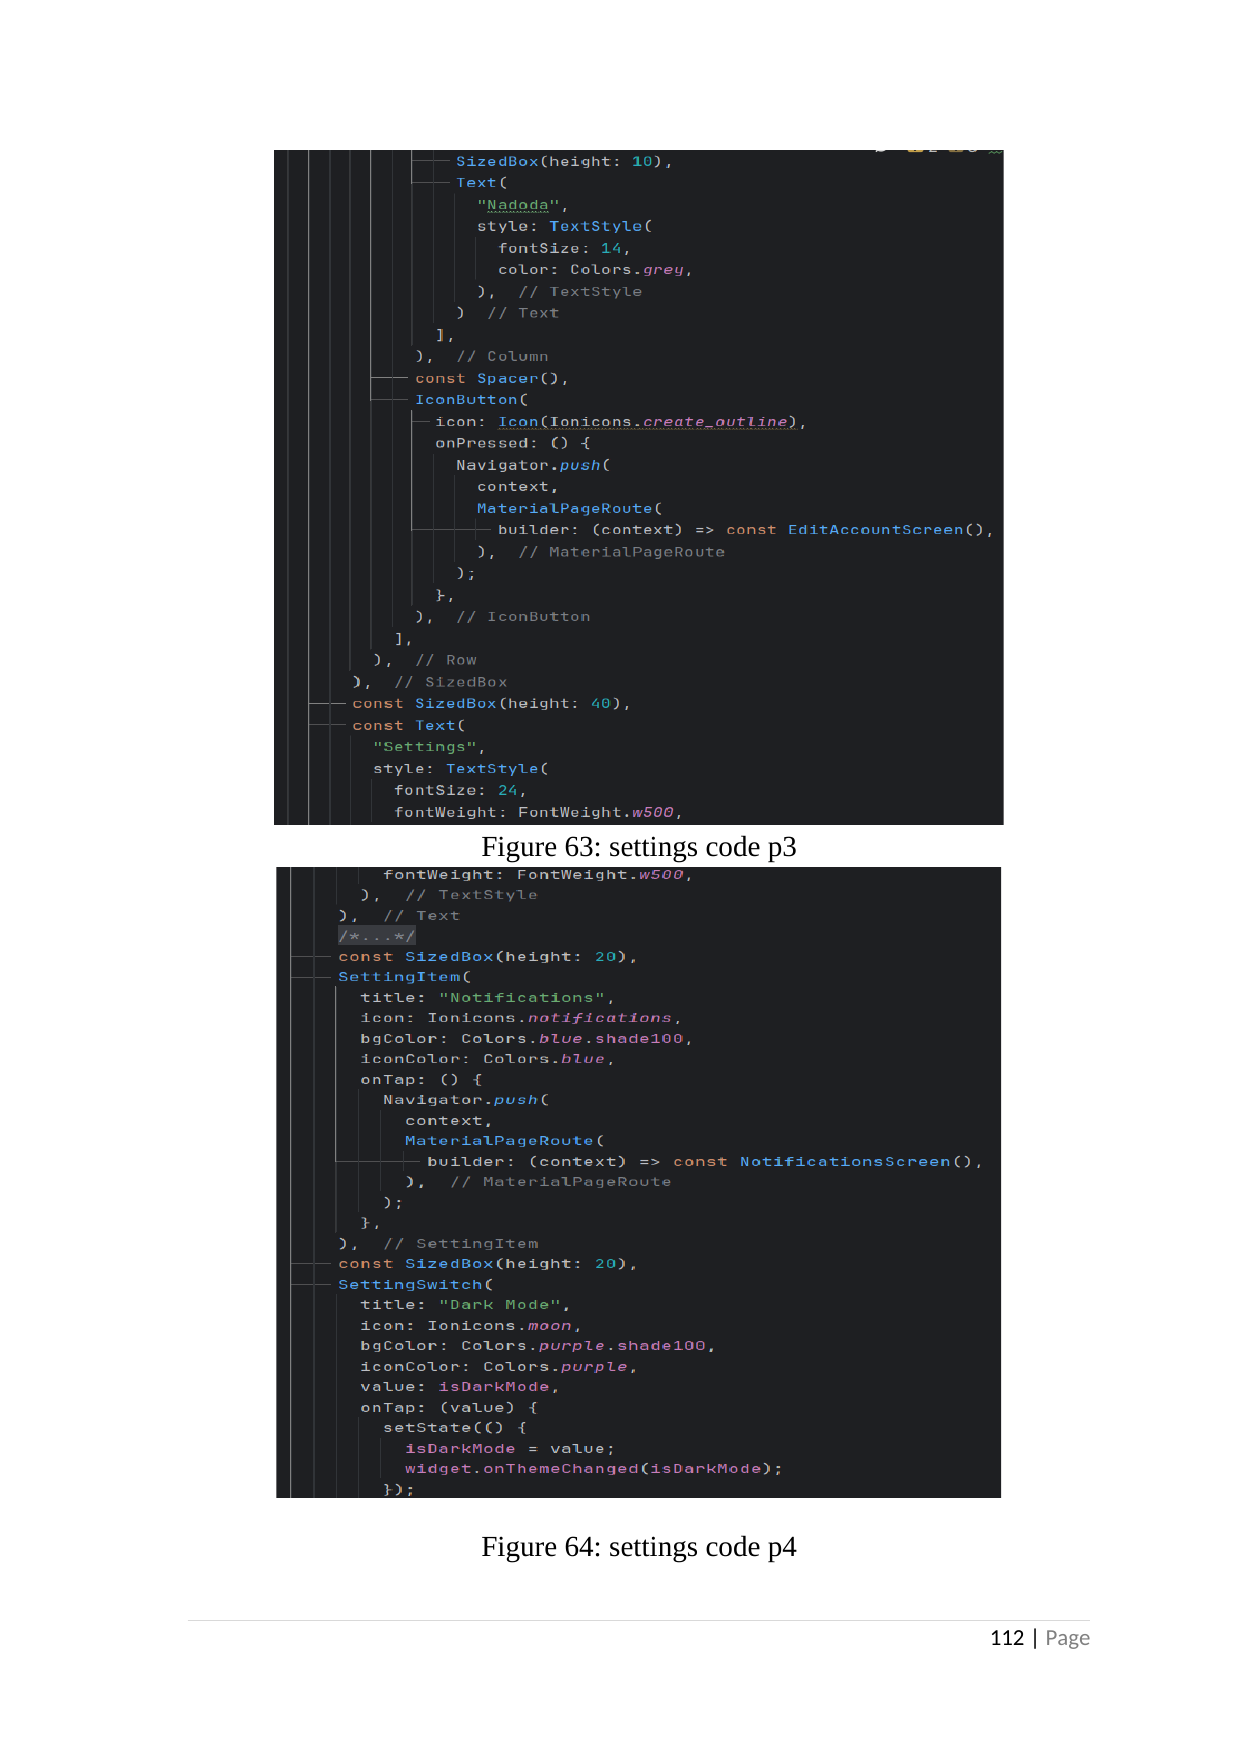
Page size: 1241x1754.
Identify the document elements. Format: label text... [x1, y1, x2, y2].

text Figure 64: settings code p4 [187, 1529, 1090, 1563]
picture [276, 867, 1002, 1498]
picture [274, 150, 1004, 825]
